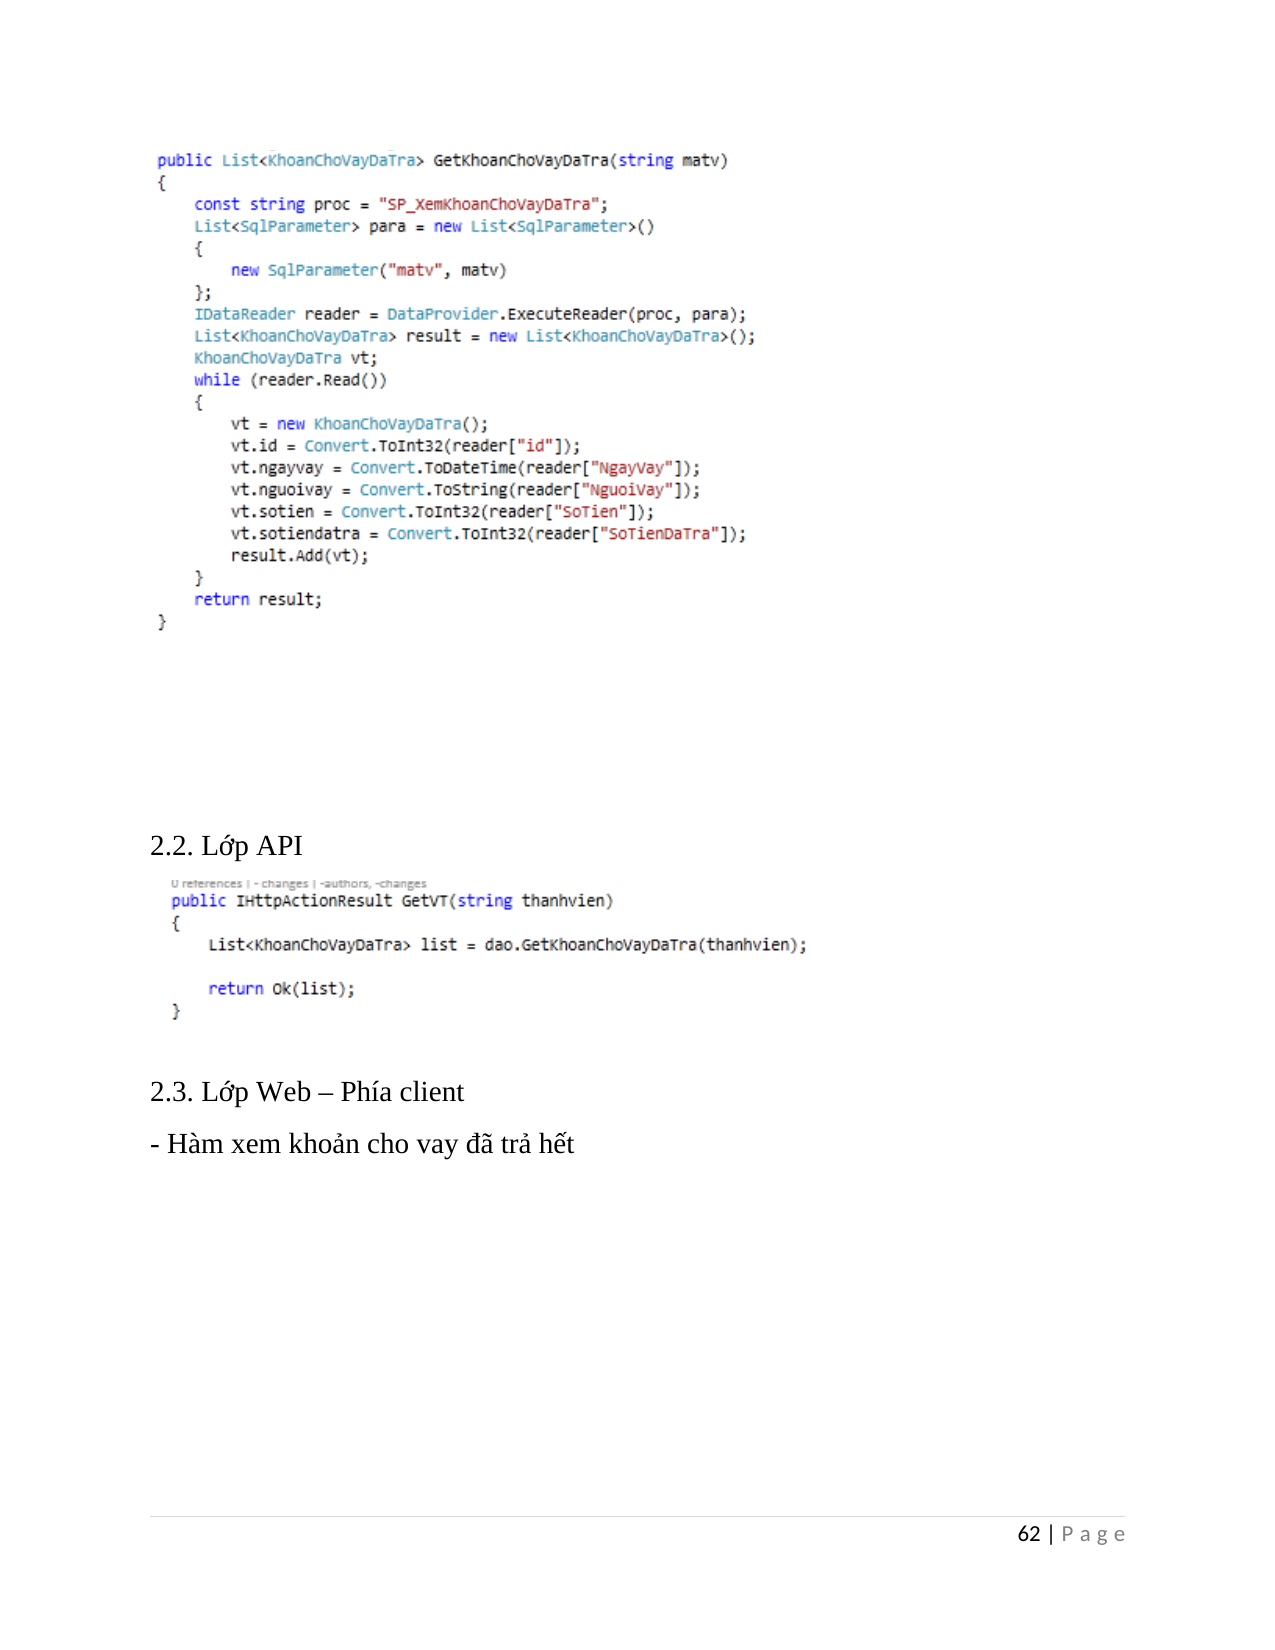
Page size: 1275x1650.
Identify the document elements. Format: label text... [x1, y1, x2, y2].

text - Hàm xem khoản cho vay đã trả hết [150, 1126, 1125, 1159]
text 2.2. Lớp API [150, 828, 1125, 862]
picture [150, 150, 869, 654]
text 2.3. Lớp Web – Phía client [150, 1074, 1125, 1107]
picture [150, 880, 827, 1056]
